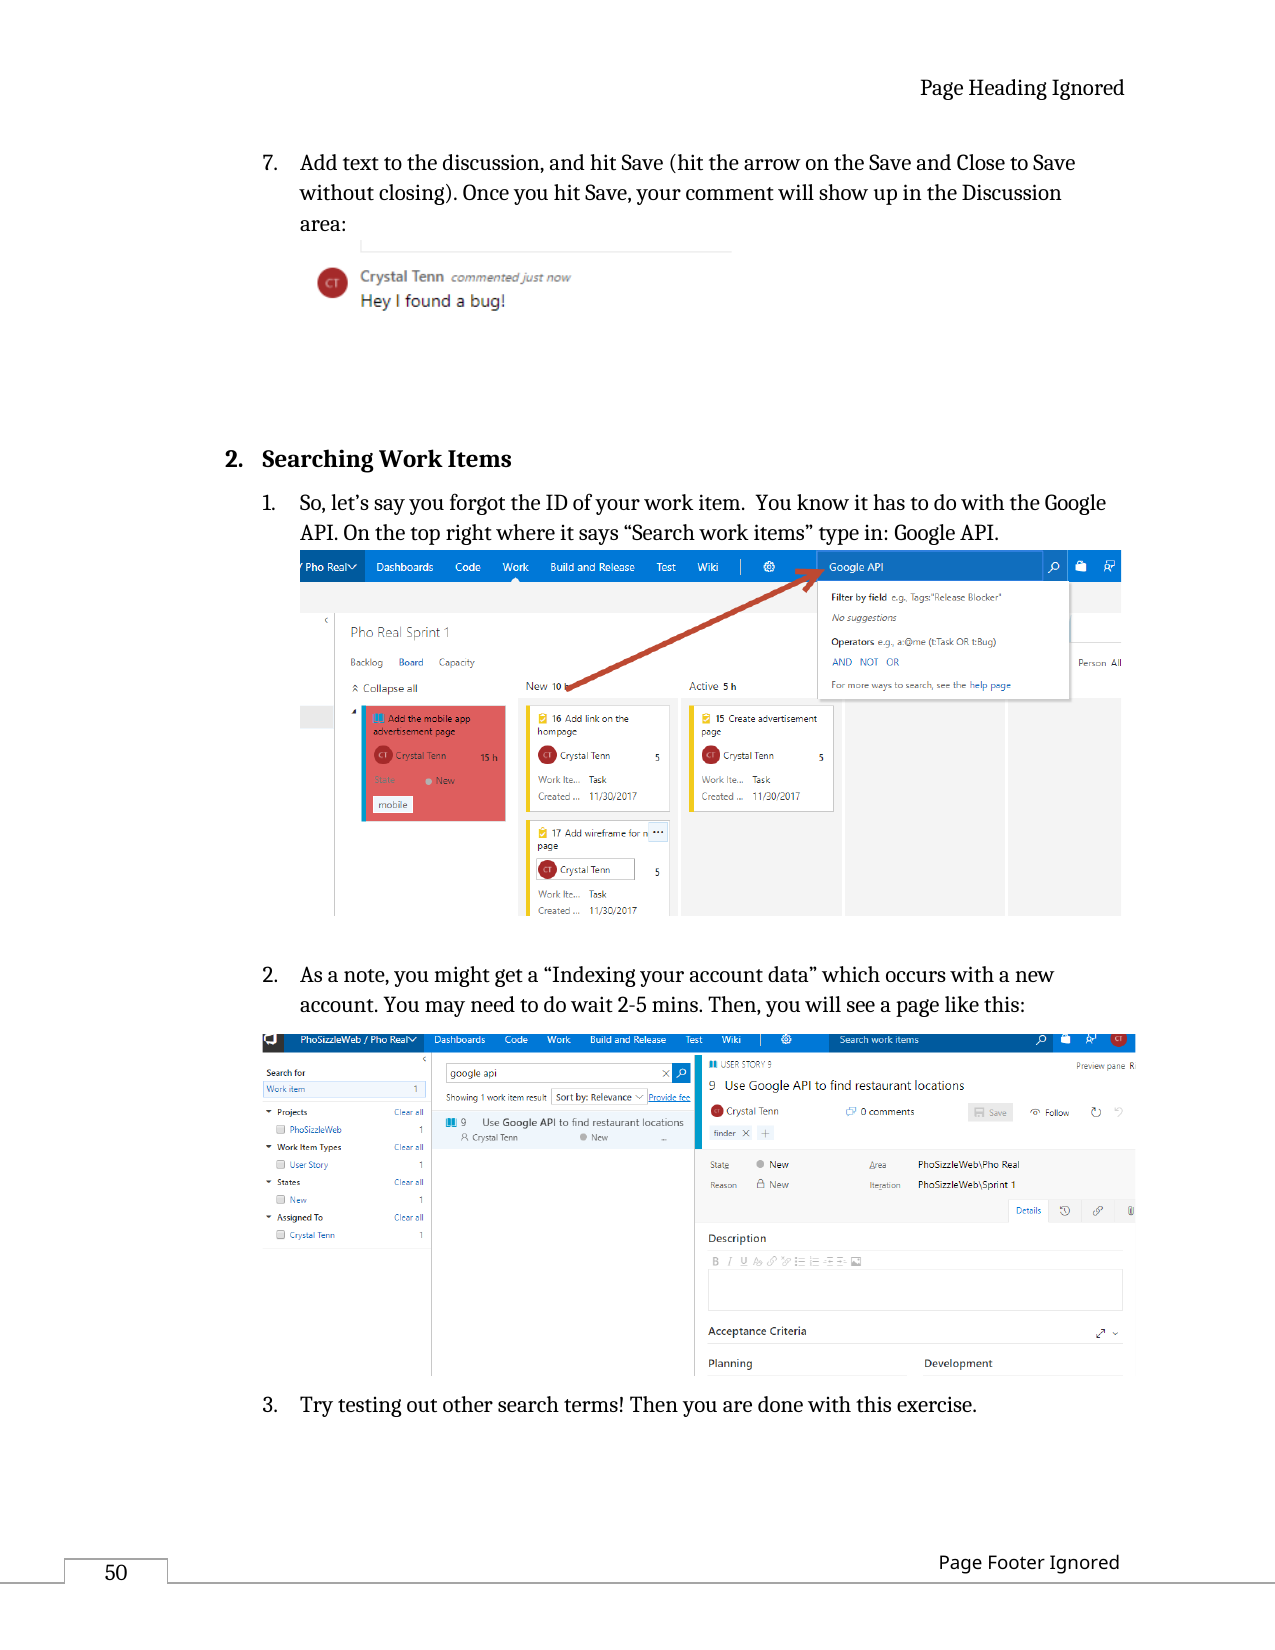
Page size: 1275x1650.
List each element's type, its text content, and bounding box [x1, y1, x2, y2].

list Add text to the discussion, and hit Save (hit the arrow on the Save and Close to Save without closing). Once you hit Save, your comment will show up in the Discussion area: [262, 150, 1110, 237]
picture [300, 240, 732, 398]
list So, let’s say you forgot the ID of your work item. You know it has to do with the Google API. On the top right where it says “Search work items” type in: Google API. [262, 490, 1110, 547]
picture [300, 550, 1122, 916]
list As a note, you might get a “Indexing your account data” which occurs with a new account. You may need to do wait 2-5 mins. Then, you will see a page like this: [262, 962, 1110, 1018]
list Try testing out other search terms! Then you are done with this exercise. [262, 1392, 1110, 1418]
list Searching Work Items [225, 444, 1110, 473]
picture [262, 1034, 1136, 1376]
